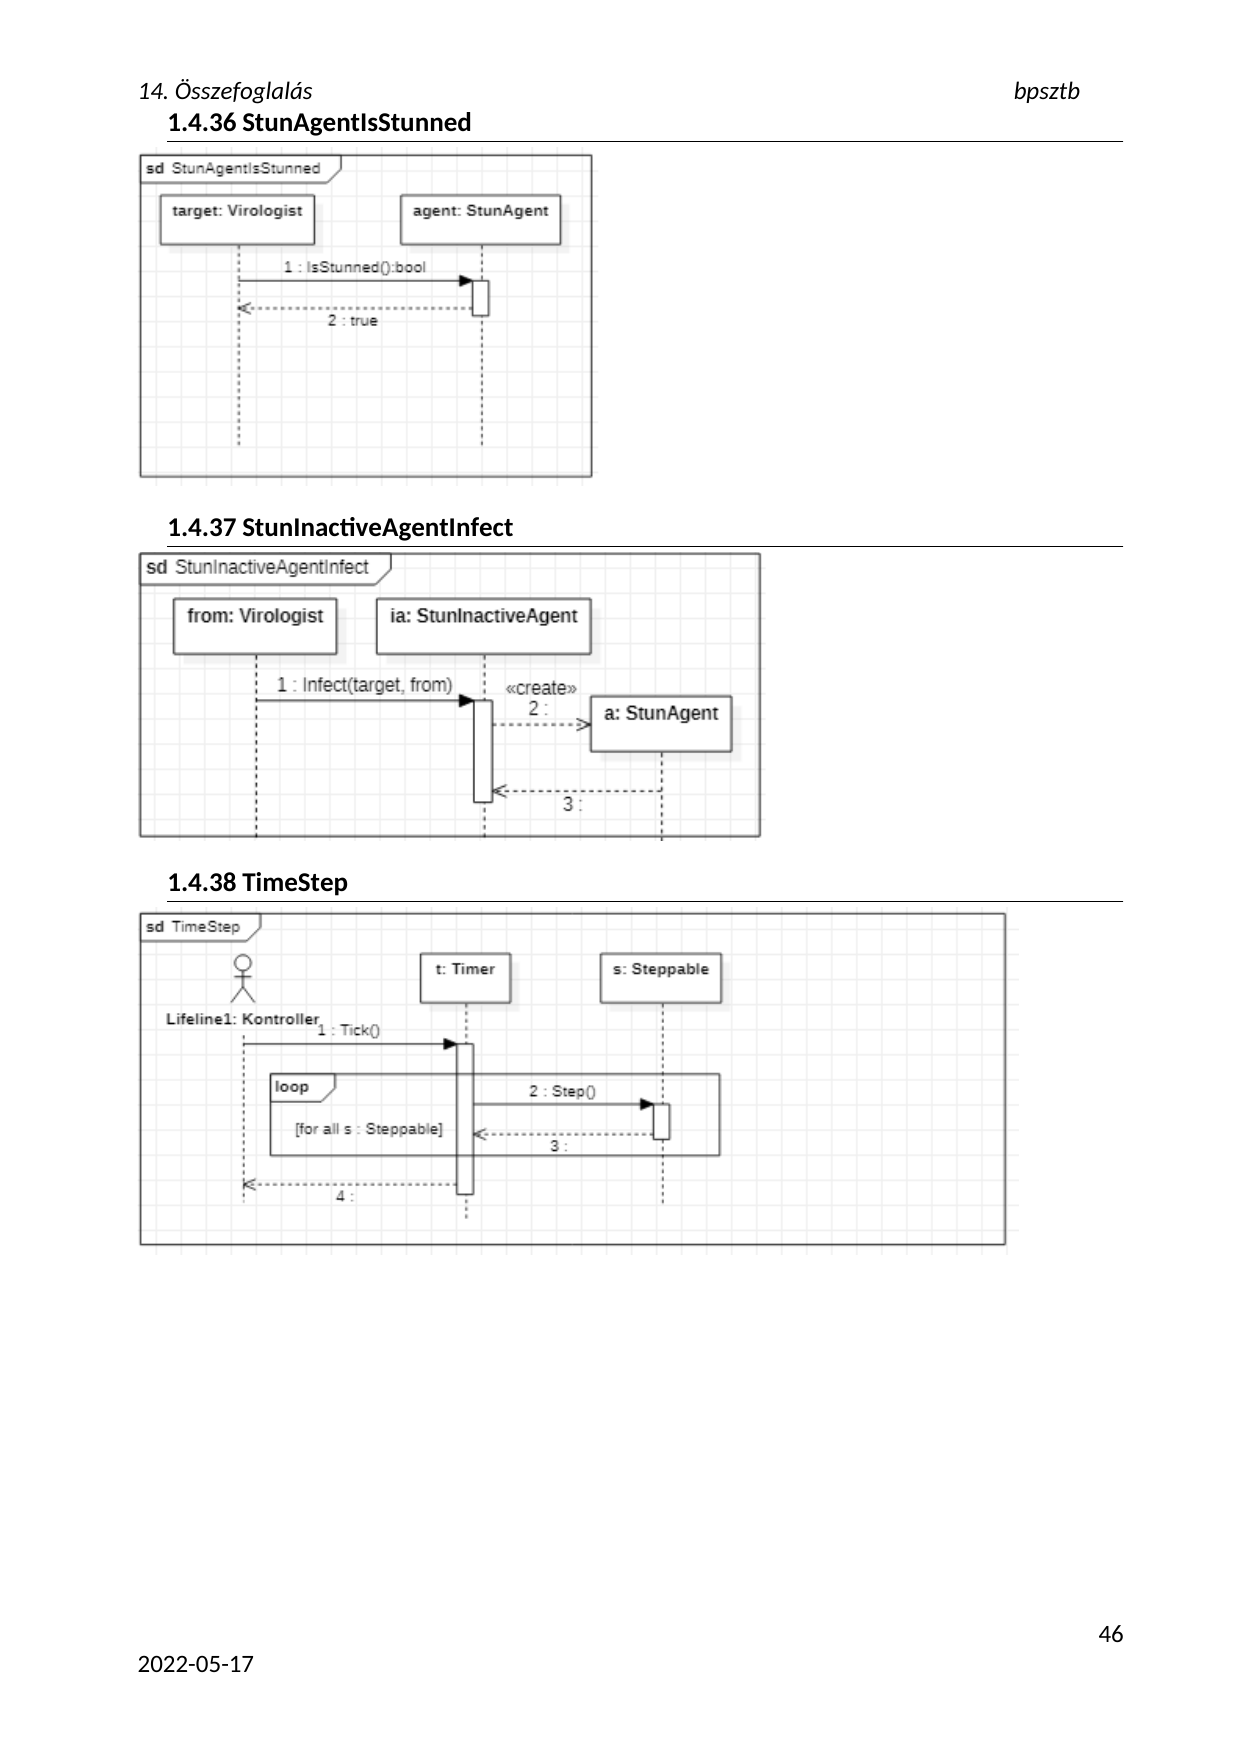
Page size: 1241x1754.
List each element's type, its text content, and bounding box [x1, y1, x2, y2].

picture [137, 552, 766, 841]
list StunInactiveAgentInfect [167, 511, 1123, 546]
list StunAgentIsStunned [167, 106, 1123, 141]
picture [137, 907, 1019, 1255]
list TimeStep [167, 865, 1123, 901]
picture [137, 147, 599, 486]
